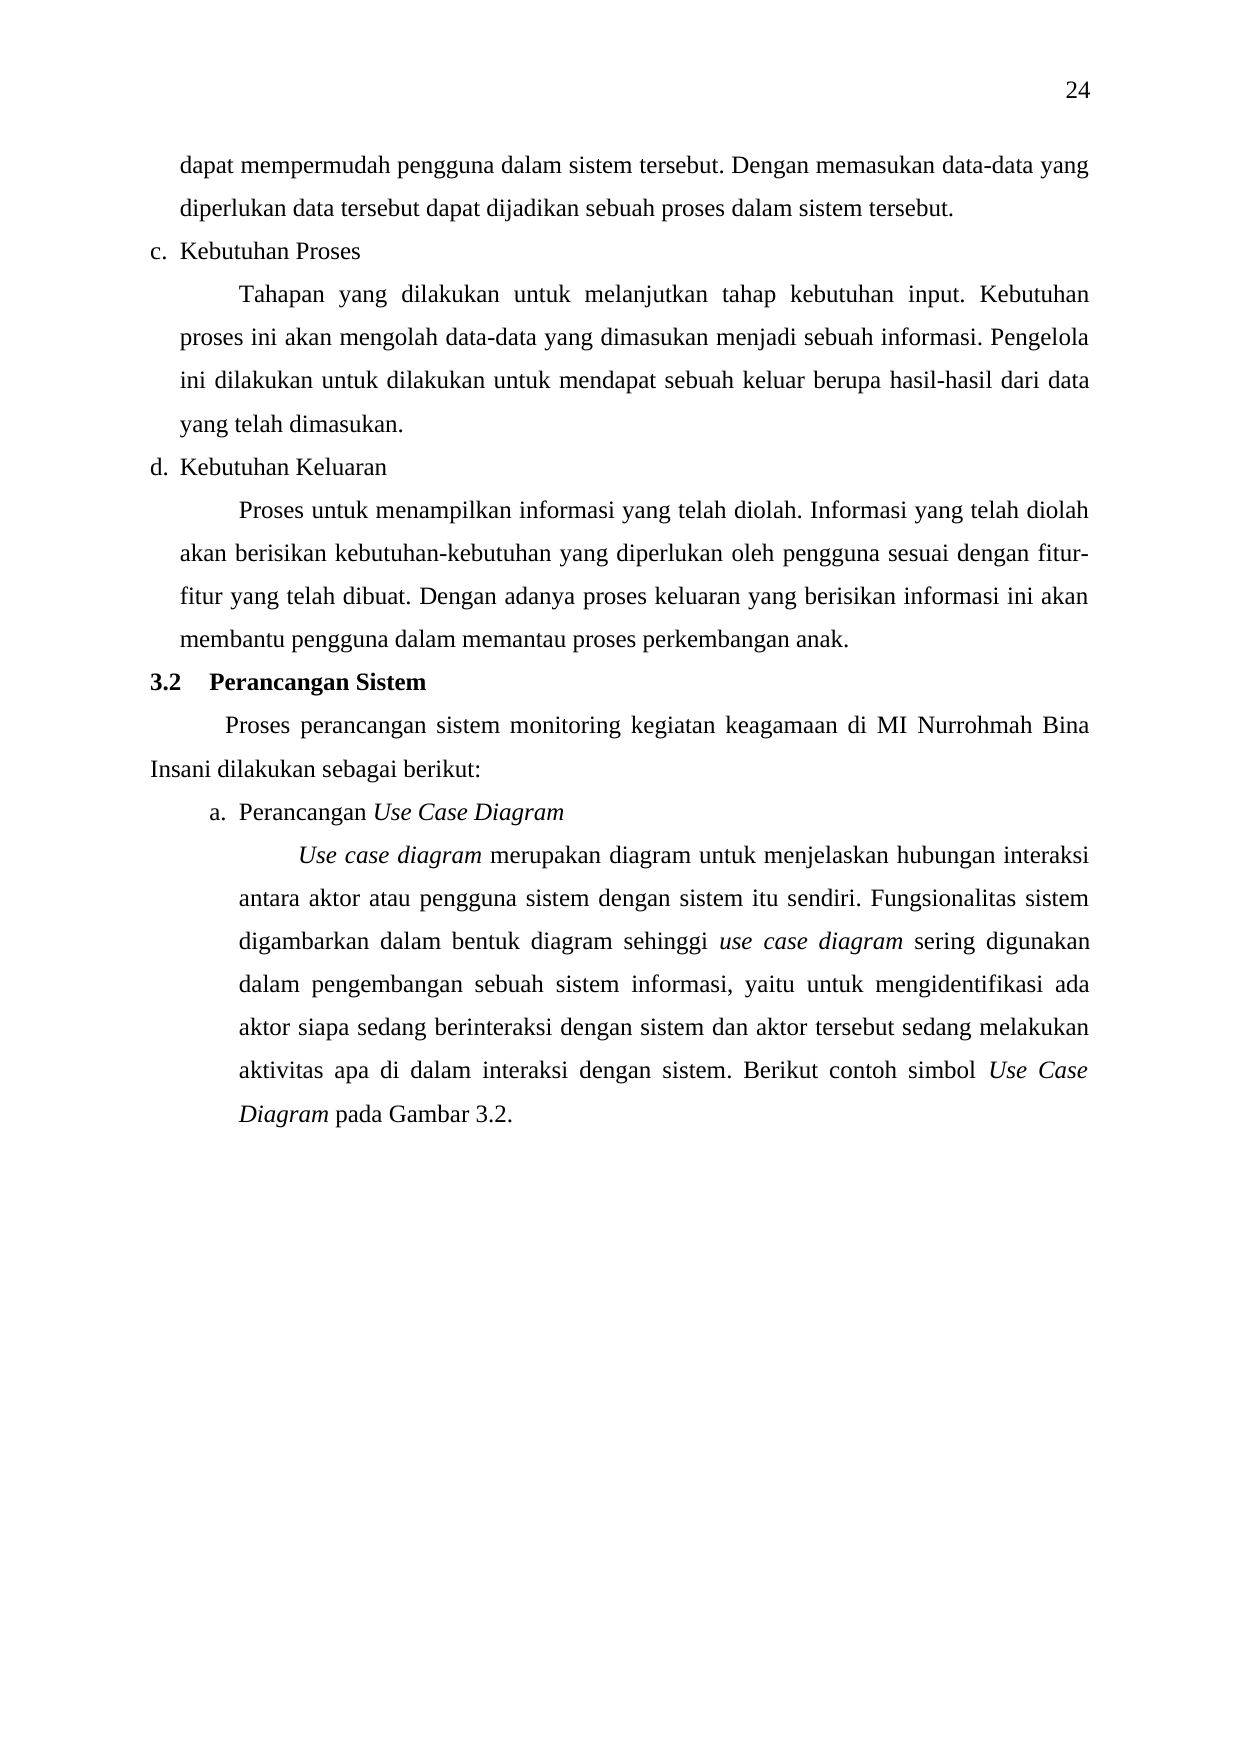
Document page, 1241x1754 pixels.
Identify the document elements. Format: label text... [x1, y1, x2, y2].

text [179, 150, 1090, 222]
list Kebutuhan Keluaran [150, 452, 1090, 481]
list Perancangan Use Case Diagram [209, 797, 1090, 826]
text Proses perancangan sistem monitoring kegiatan keagamaan di MI Nurrohmah Bina Insani dilakukan sebagai berikut: [150, 711, 1090, 782]
list Kebutuhan Proses [150, 236, 1090, 265]
list Use case diagram merupakan diagram untuk menjelaskan hubungan interaksi antara aktor atau pengguna sistem dengan sistem itu sendiri. Fungsionalitas sistem digambarkan dalam bentuk diagram sehinggi use case diagram sering digunakan dalam pengembangan sebuah sistem informasi, yaitu untuk mengidentifikasi ada aktor siapa sedang berinteraksi dengan sistem dan aktor tersebut sedang melakukan aktivitas apa di dalam interaksi dengan sistem. Berikut contoh simbol Use Case Diagram pada Gambar 3.2. [239, 840, 1090, 1127]
text Proses untuk menampilkan informasi yang telah diolah. Informasi yang telah diolah akan berisikan kebutuhan-kebutuhan yang diperlukan oleh pengguna sesuai dengan fitur-fitur yang telah dibuat. Dengan adanya proses keluaran yang berisikan informasi ini akan membantu pengguna dalam memantau proses perkembangan anak. [179, 495, 1090, 653]
subtitle Perancangan Sistem [150, 667, 1090, 696]
list Tahapan yang dilakukan untuk melanjutkan tahap kebutuhan input. Kebutuhan proses ini akan mengolah data-data yang dimasukan menjadi sebuah informasi. Pengelola ini dilakukan untuk dilakukan untuk mendapat sebuah keluar berupa hasil-hasil dari data yang telah dimasukan. [179, 279, 1090, 437]
